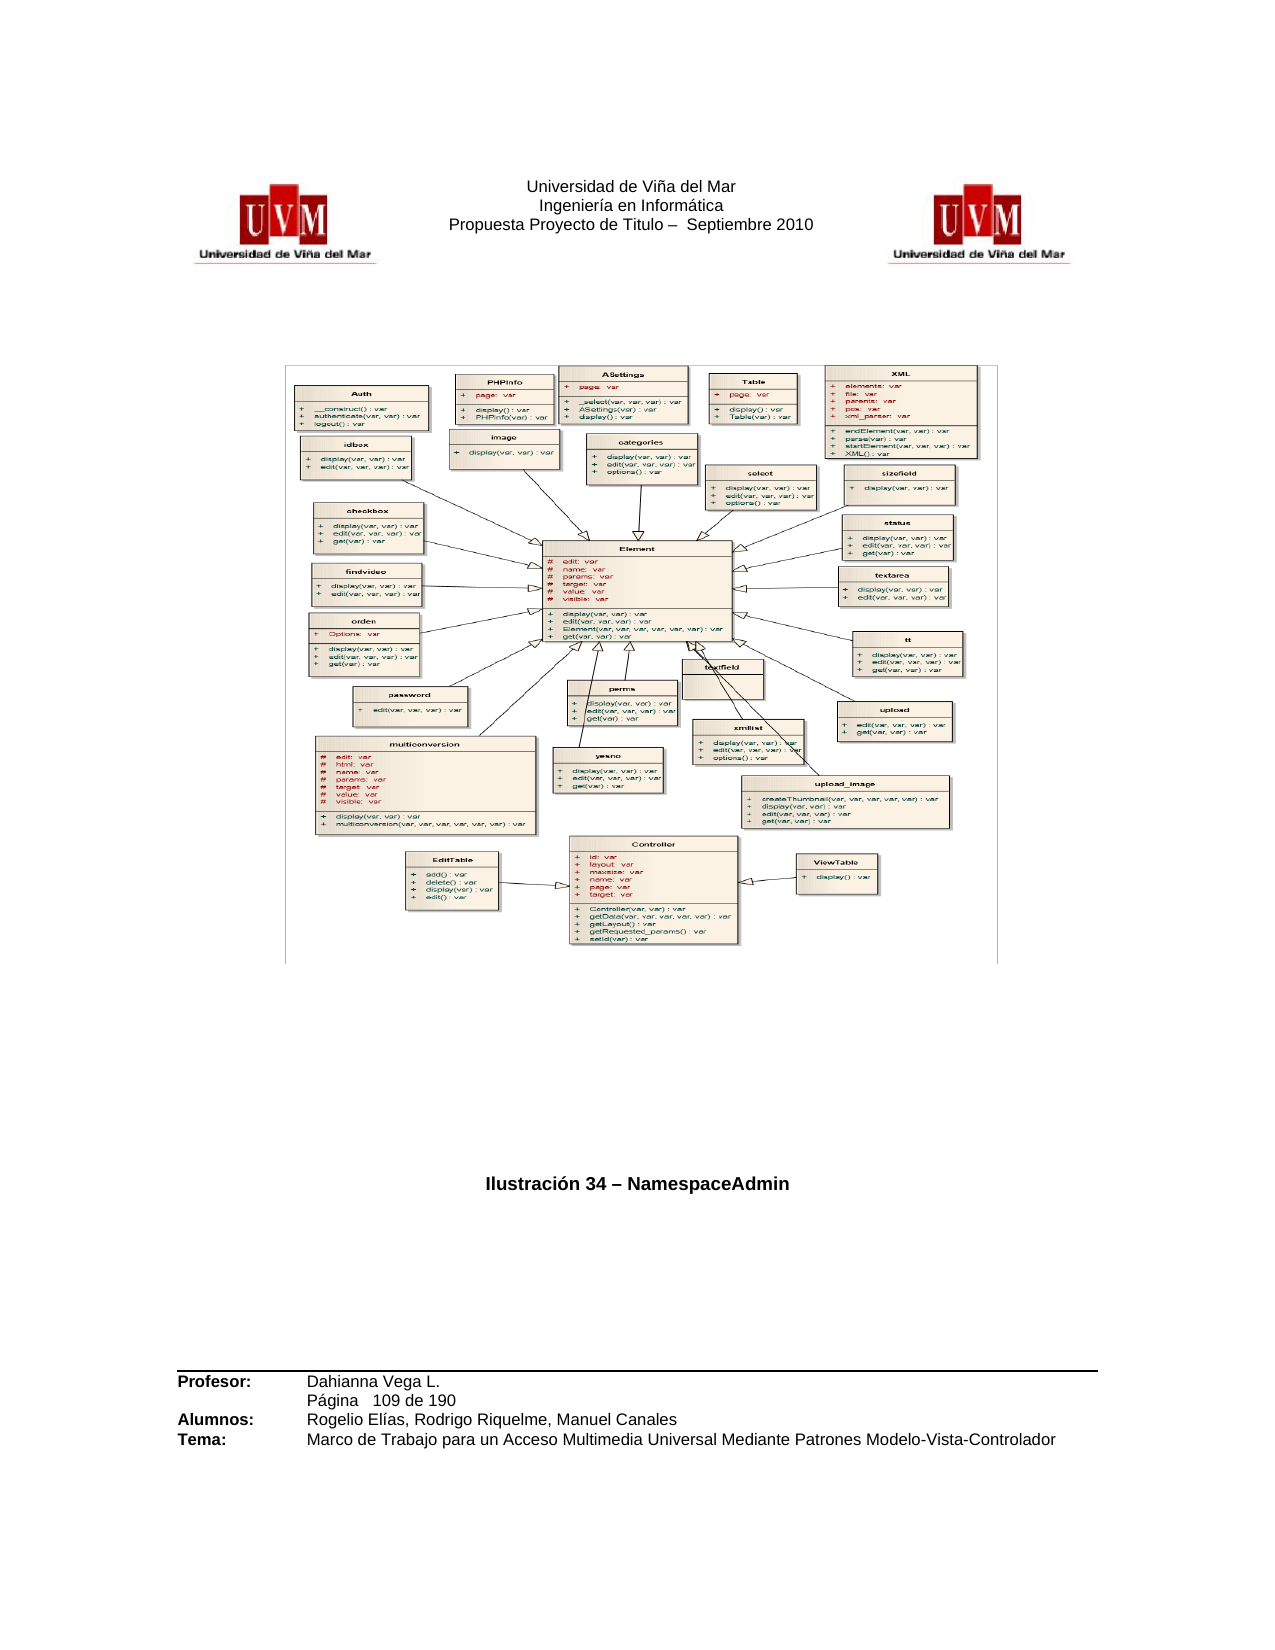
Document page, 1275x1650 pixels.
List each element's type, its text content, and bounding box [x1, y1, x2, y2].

picture [255, 346, 1020, 978]
picture [871, 176, 1084, 267]
text Ilustración 34 – NamespaceAdmin [177, 1173, 1098, 1195]
picture [177, 176, 390, 267]
